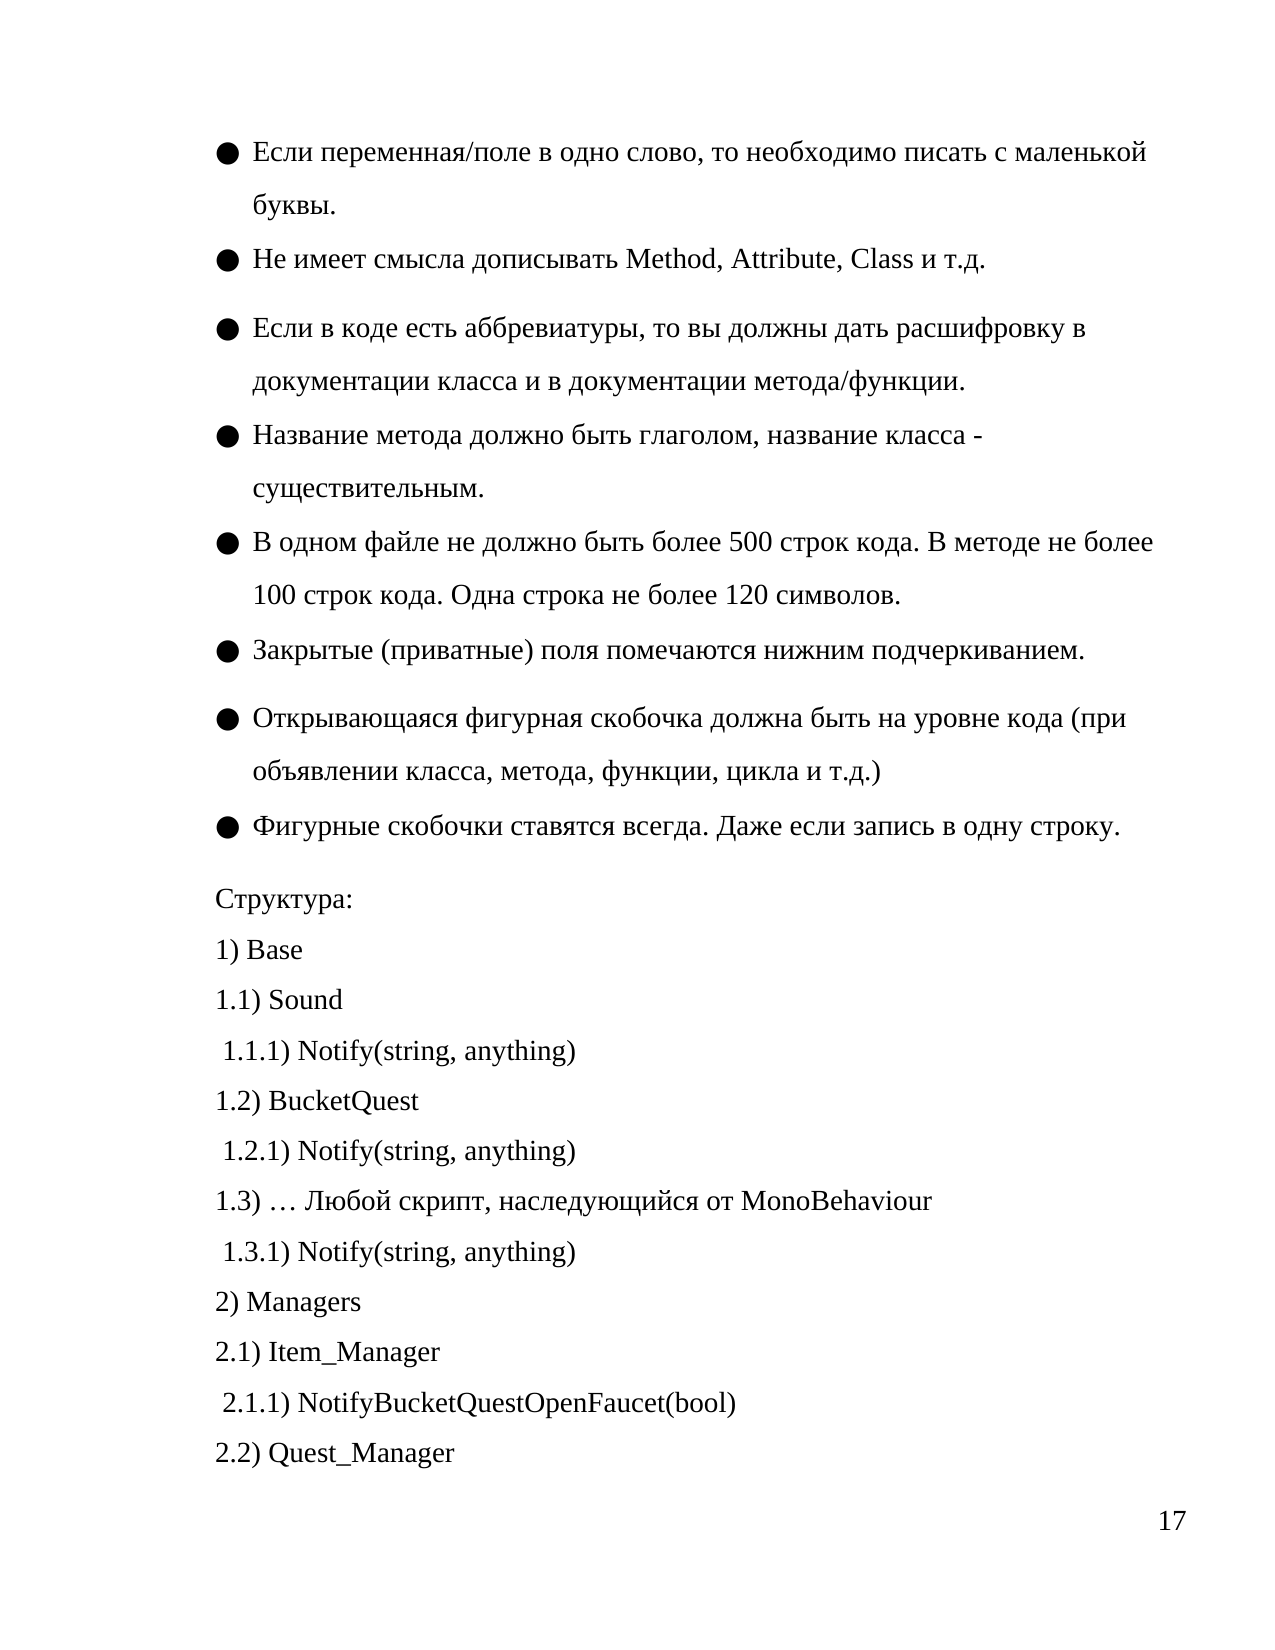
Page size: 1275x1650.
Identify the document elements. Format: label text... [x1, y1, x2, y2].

text 2.1) Item_Manager [215, 1334, 1186, 1368]
text 2.2) Quest_Manager [215, 1435, 1186, 1469]
text 1) Base [215, 932, 1186, 966]
text 1.2.1) Notify(string, anything) [215, 1133, 1186, 1167]
text 1.3) … Любой скрипт, наследующийся от MonoBehaviour [215, 1183, 1186, 1217]
text Структура: [215, 882, 1186, 915]
text объявлении класса, метода, функции, цикла и т.д.) [252, 753, 1186, 787]
list Открывающаяся фигурная скобочка должна быть на уровне кода (при [215, 685, 1186, 744]
text 1.1.1) Notify(string, anything) [215, 1033, 1186, 1066]
list Фигурные скобочки ставятся всегда. Даже если запись в одну строку. [215, 792, 1186, 852]
list В одном файле не должно быть более 500 строк кода. В методе не более [215, 509, 1186, 568]
text 1.3.1) Notify(string, anything) [215, 1234, 1186, 1267]
text 100 строк кода. Одна строка не более 120 символов. [252, 577, 1186, 611]
list Если переменная/поле в одно слово, то необходимо писать с маленькой [215, 118, 1186, 178]
text документации класса и в документации метода/функции. [252, 363, 1186, 396]
text 2) Managers [215, 1284, 1186, 1318]
list Если в коде есть аббревиатуры, то вы должны дать расшифровку в [215, 294, 1186, 354]
text 2.1.1) NotifyBucketQuestOpenFaucet(bool) [215, 1385, 1186, 1418]
text 1.1) Sound [215, 982, 1186, 1016]
text буквы. [252, 187, 1186, 220]
text существительным. [252, 470, 1186, 504]
list Закрытые (приватные) поля помечаются нижним подчеркиванием. [215, 616, 1186, 676]
list Не имеет смысла дописывать Method, Attribute, Class и т.д. [215, 225, 1186, 285]
text 1.2) BucketQuest [215, 1083, 1186, 1116]
list Название метода должно быть глаголом, название класса - [215, 401, 1186, 461]
